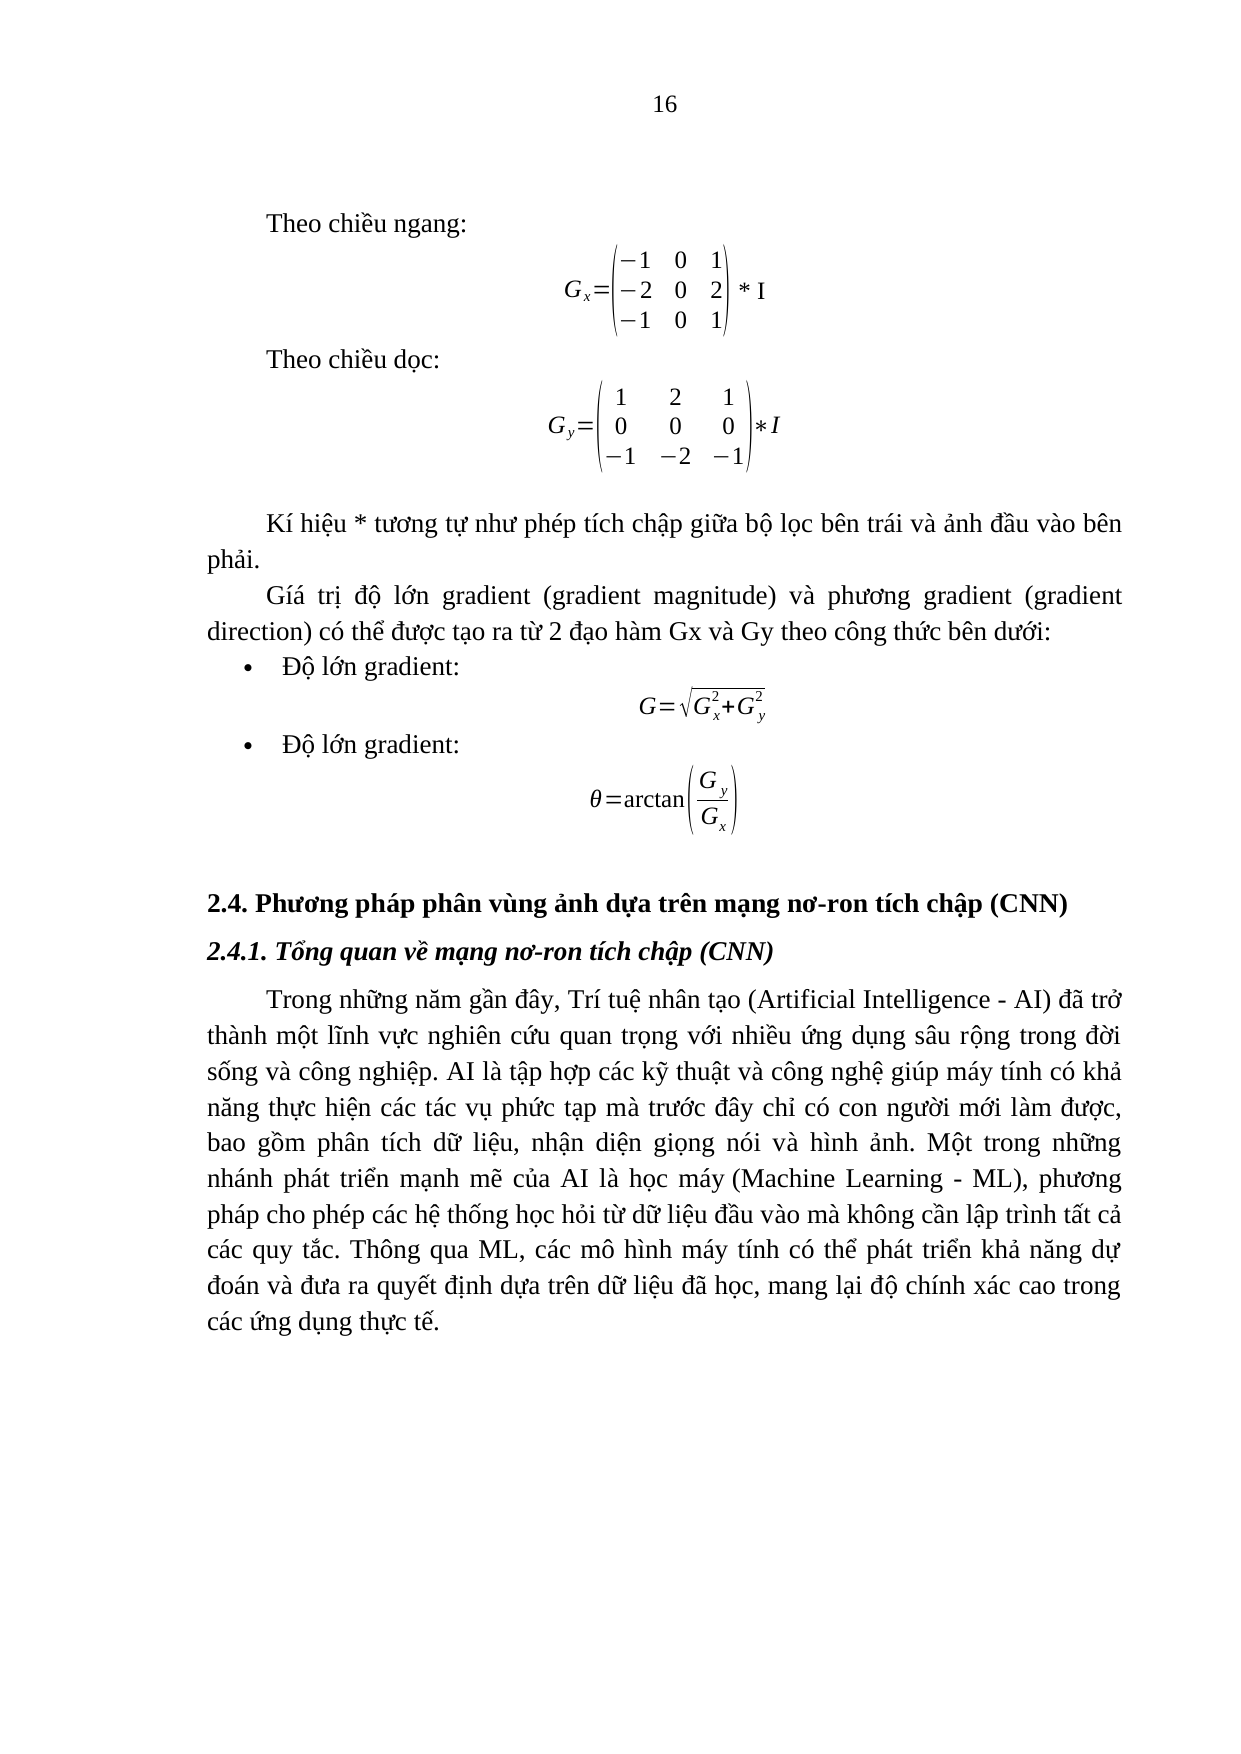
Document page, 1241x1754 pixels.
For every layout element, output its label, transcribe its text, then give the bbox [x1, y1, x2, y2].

text Gíá trị độ lớn gradient (gradient magnitude) và phương gradient (gradient direction) có thể được tạo ra từ 2 đạo hàm Gx và Gy theo công thức bên dưới: [207, 579, 1122, 646]
text Theo chiều dọc: [207, 343, 1122, 374]
subtitle 2.4.1. Tổng quan về mạng nơ-ron tích chập (CNN) [207, 935, 1122, 966]
list Độ lớn gradient: [244, 728, 1122, 759]
list Độ lớn gradient: [244, 651, 1122, 682]
text Trong những năm gần đây, Trí tuệ nhân tạo (Artificial Intelligence - AI) đã trở thành một lĩnh vực nghiên cứu quan trọng với nhiều ứng dụng sâu rộng trong đời sống và công nghiệp. AI là tập hợp các kỹ thuật và công nghệ giúp máy tính có khả năng thực hiện các tác vụ phức tạp mà trước đây chỉ có con người mới làm được, bao gồm phân tích dữ liệu, nhận diện giọng nói và hình ảnh. Một trong những nhánh phát triển mạnh mẽ của AI là học máy (Machine Learning - ML), phương pháp cho phép các hệ thống học hỏi từ dữ liệu đầu vào mà không cần lập trình tất cả các quy tắc. Thông qua ML, các mô hình máy tính có thể phát triển khả năng dự đoán và đưa ra quyết định dựa trên dữ liệu đã học, mang lại độ chính xác cao trong các ứng dụng thực tế. [207, 983, 1122, 1336]
text Kí hiệu * tương tự như phép tích chập giữa bộ lọc bên trái và ảnh đầu vào bên phải. [207, 508, 1122, 574]
text * I [207, 242, 1122, 338]
text Theo chiều ngang: [207, 207, 1122, 238]
subtitle 2.4. Phương pháp phân vùng ảnh dựa trên mạng nơ-ron tích chập (CNN) [207, 887, 1122, 918]
